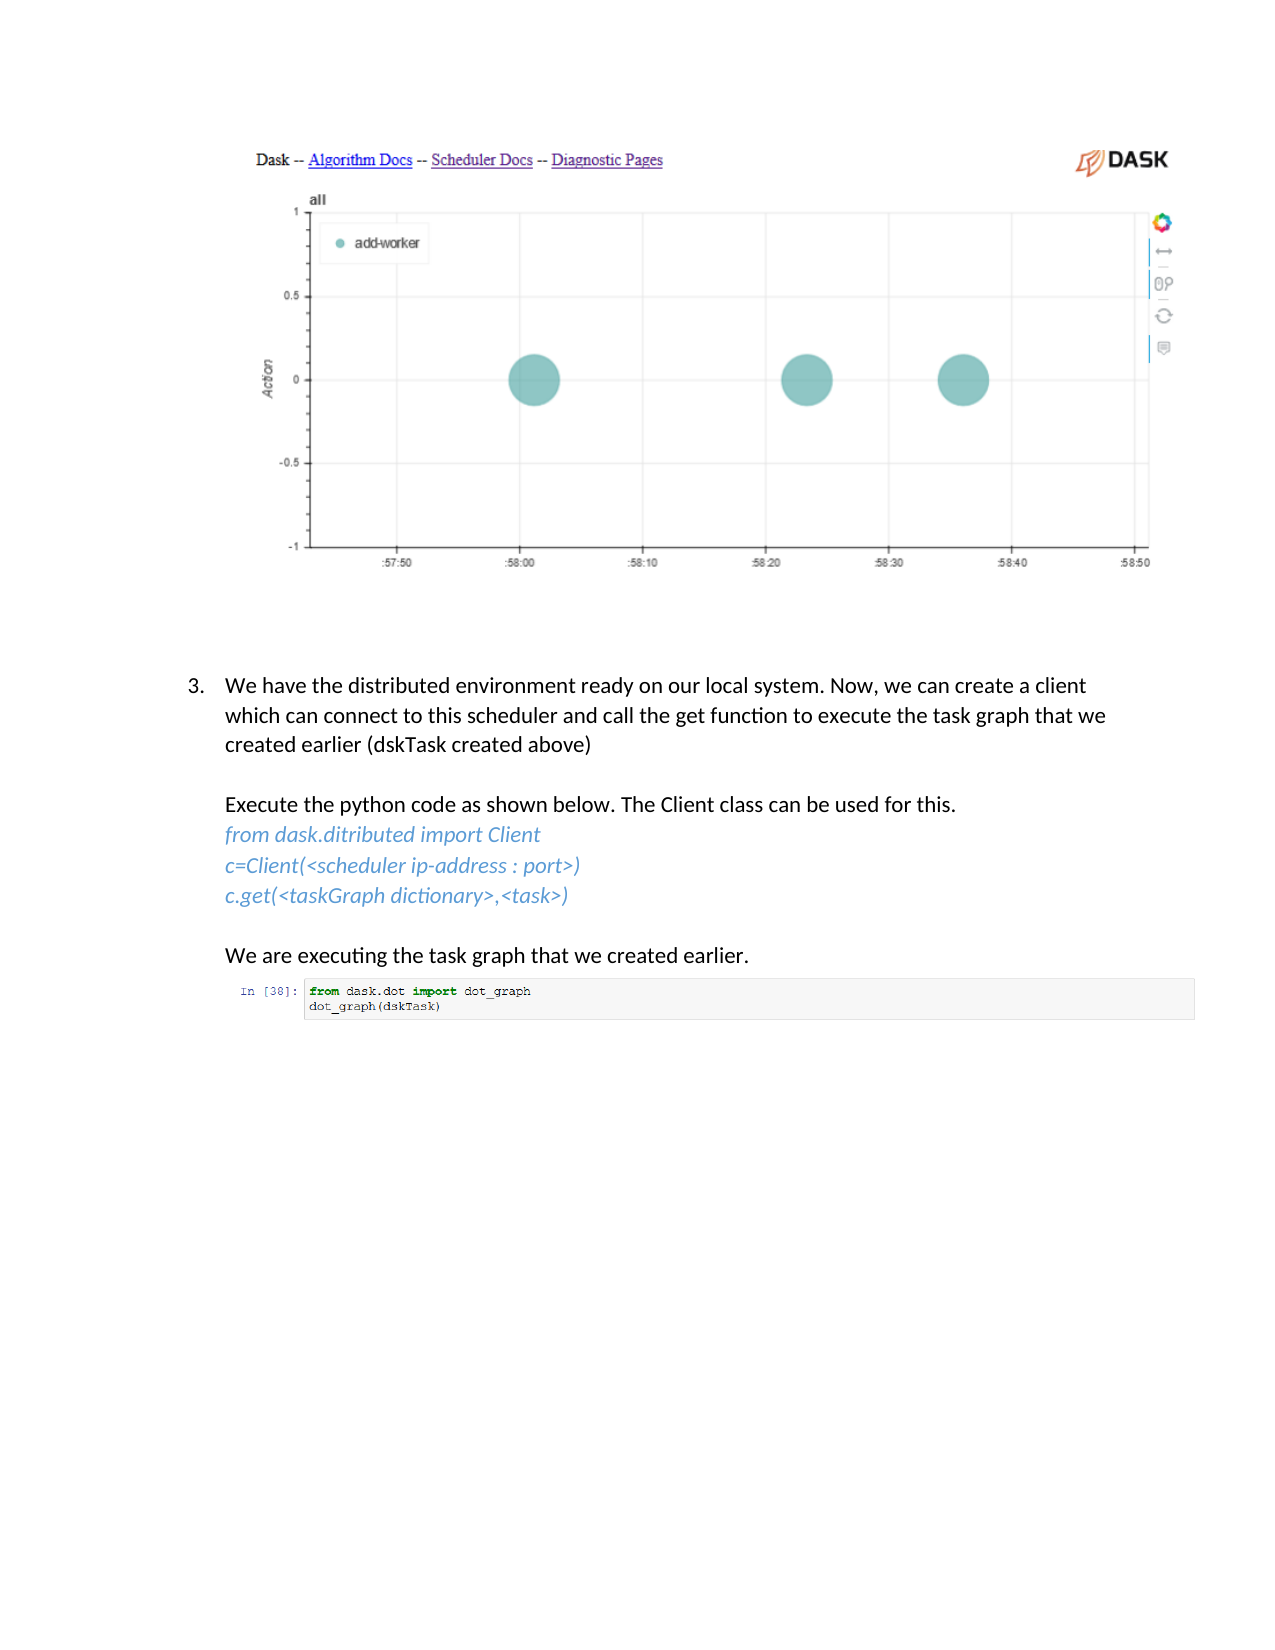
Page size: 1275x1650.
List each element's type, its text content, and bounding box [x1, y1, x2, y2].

picture [225, 150, 1201, 576]
list c=Client(<scheduler ip-address : port>) [225, 851, 1125, 879]
list We are executing the task graph that we created earlier. [225, 941, 1125, 969]
list We have the distributed environment ready on our local system. Now, we can create a client which can connect to this scheduler and call the get function to execute the task graph that we created earlier (dskTask created above) [187, 671, 1125, 758]
list from dask.ditributed import Client [225, 821, 1125, 849]
list Execute the python code as shown below. The Client class can be used for this. [225, 790, 1125, 818]
list c.get(<taskGraph dictionary>,<task>) [225, 881, 1125, 909]
picture [225, 971, 1202, 1027]
